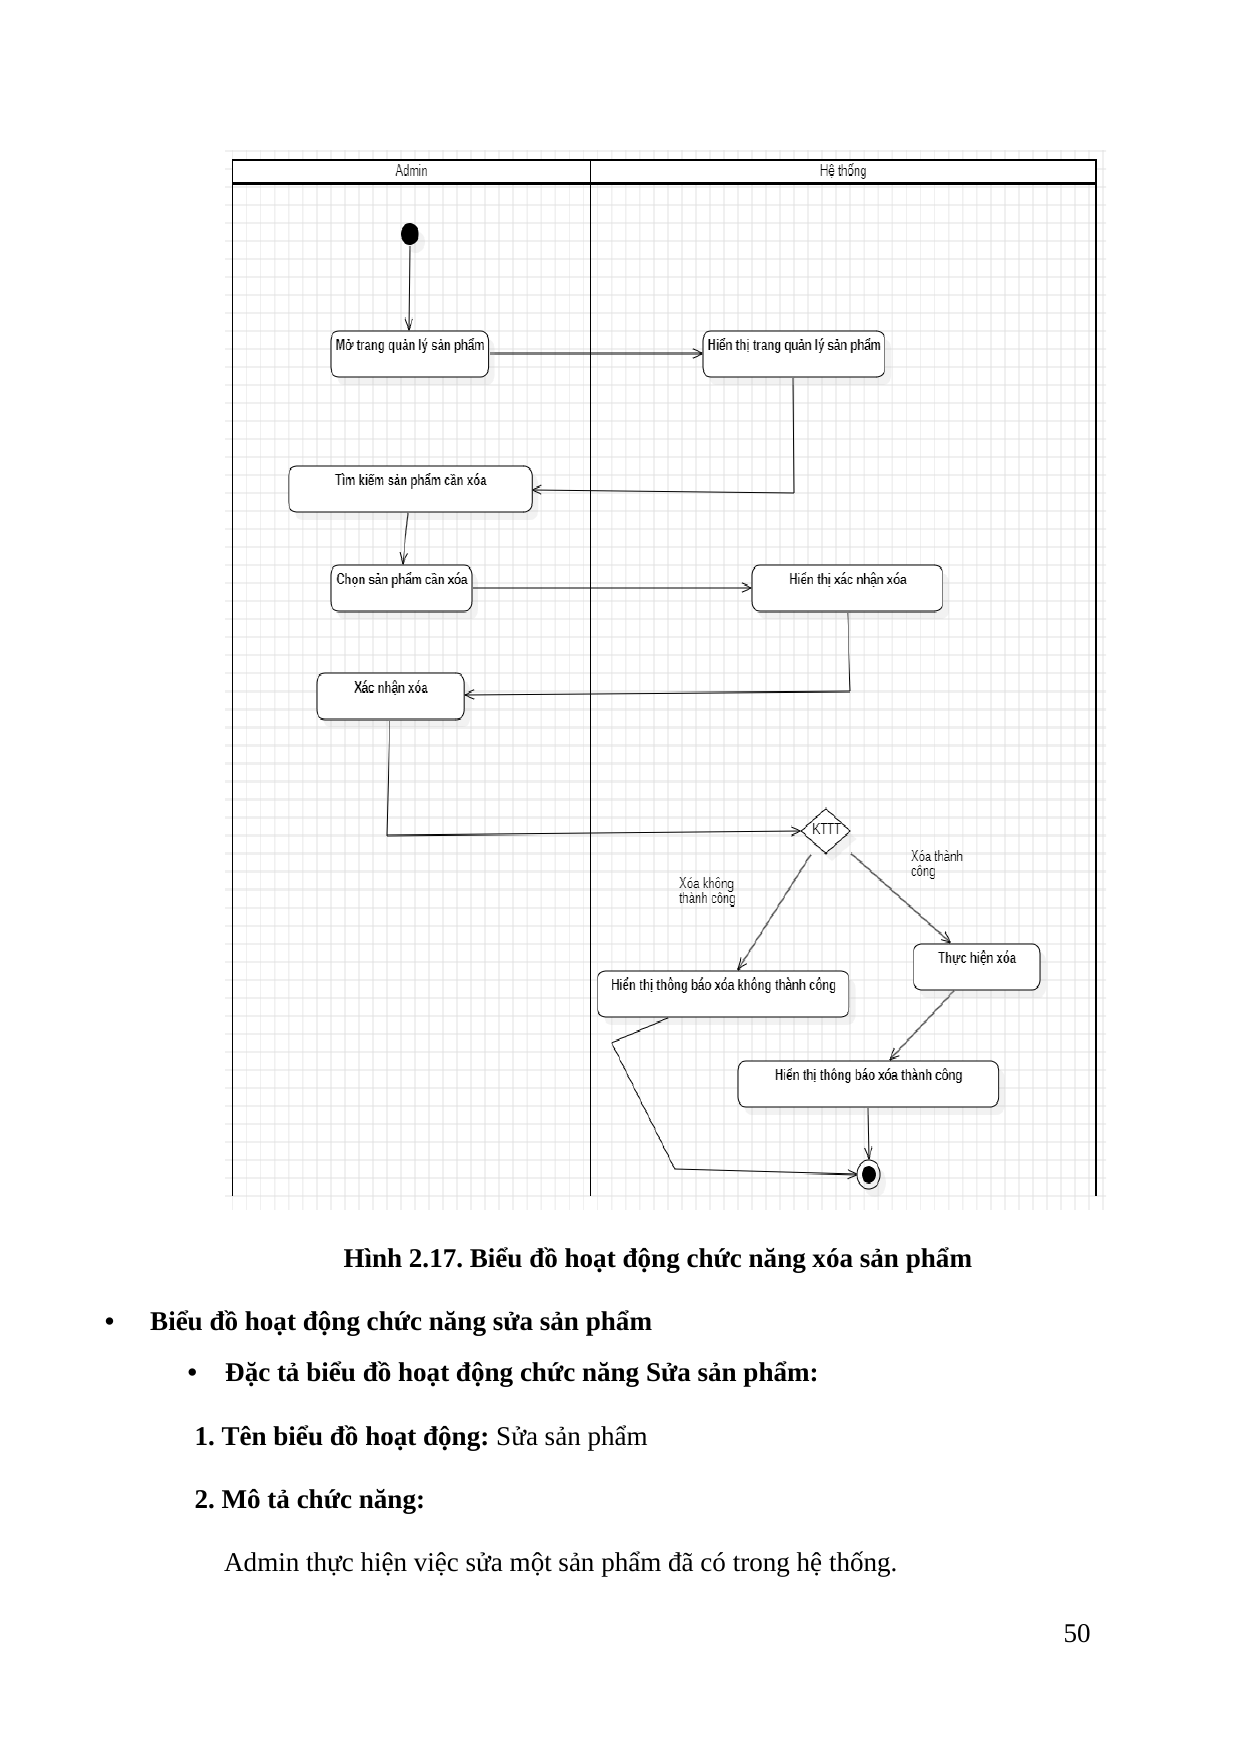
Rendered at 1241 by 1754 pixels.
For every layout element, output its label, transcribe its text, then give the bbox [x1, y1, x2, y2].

text 2. Mô tả chức năng: [150, 1483, 1090, 1514]
list Biểu đồ hoạt động chức năng sửa sản phẩm [104, 1306, 1090, 1337]
text Hình 2.17. Biểu đồ hoạt động chức năng xóa sản phẩm [225, 1242, 1090, 1273]
picture [225, 150, 1107, 1210]
text 1. Tên biểu đồ hoạt động: Sửa sản phẩm [150, 1420, 1090, 1451]
text Admin thực hiện việc sửa một sản phẩm đã có trong hệ thống. [194, 1546, 1090, 1577]
list Đặc tả biểu đồ hoạt động chức năng Sửa sản phẩm: [187, 1356, 1090, 1387]
